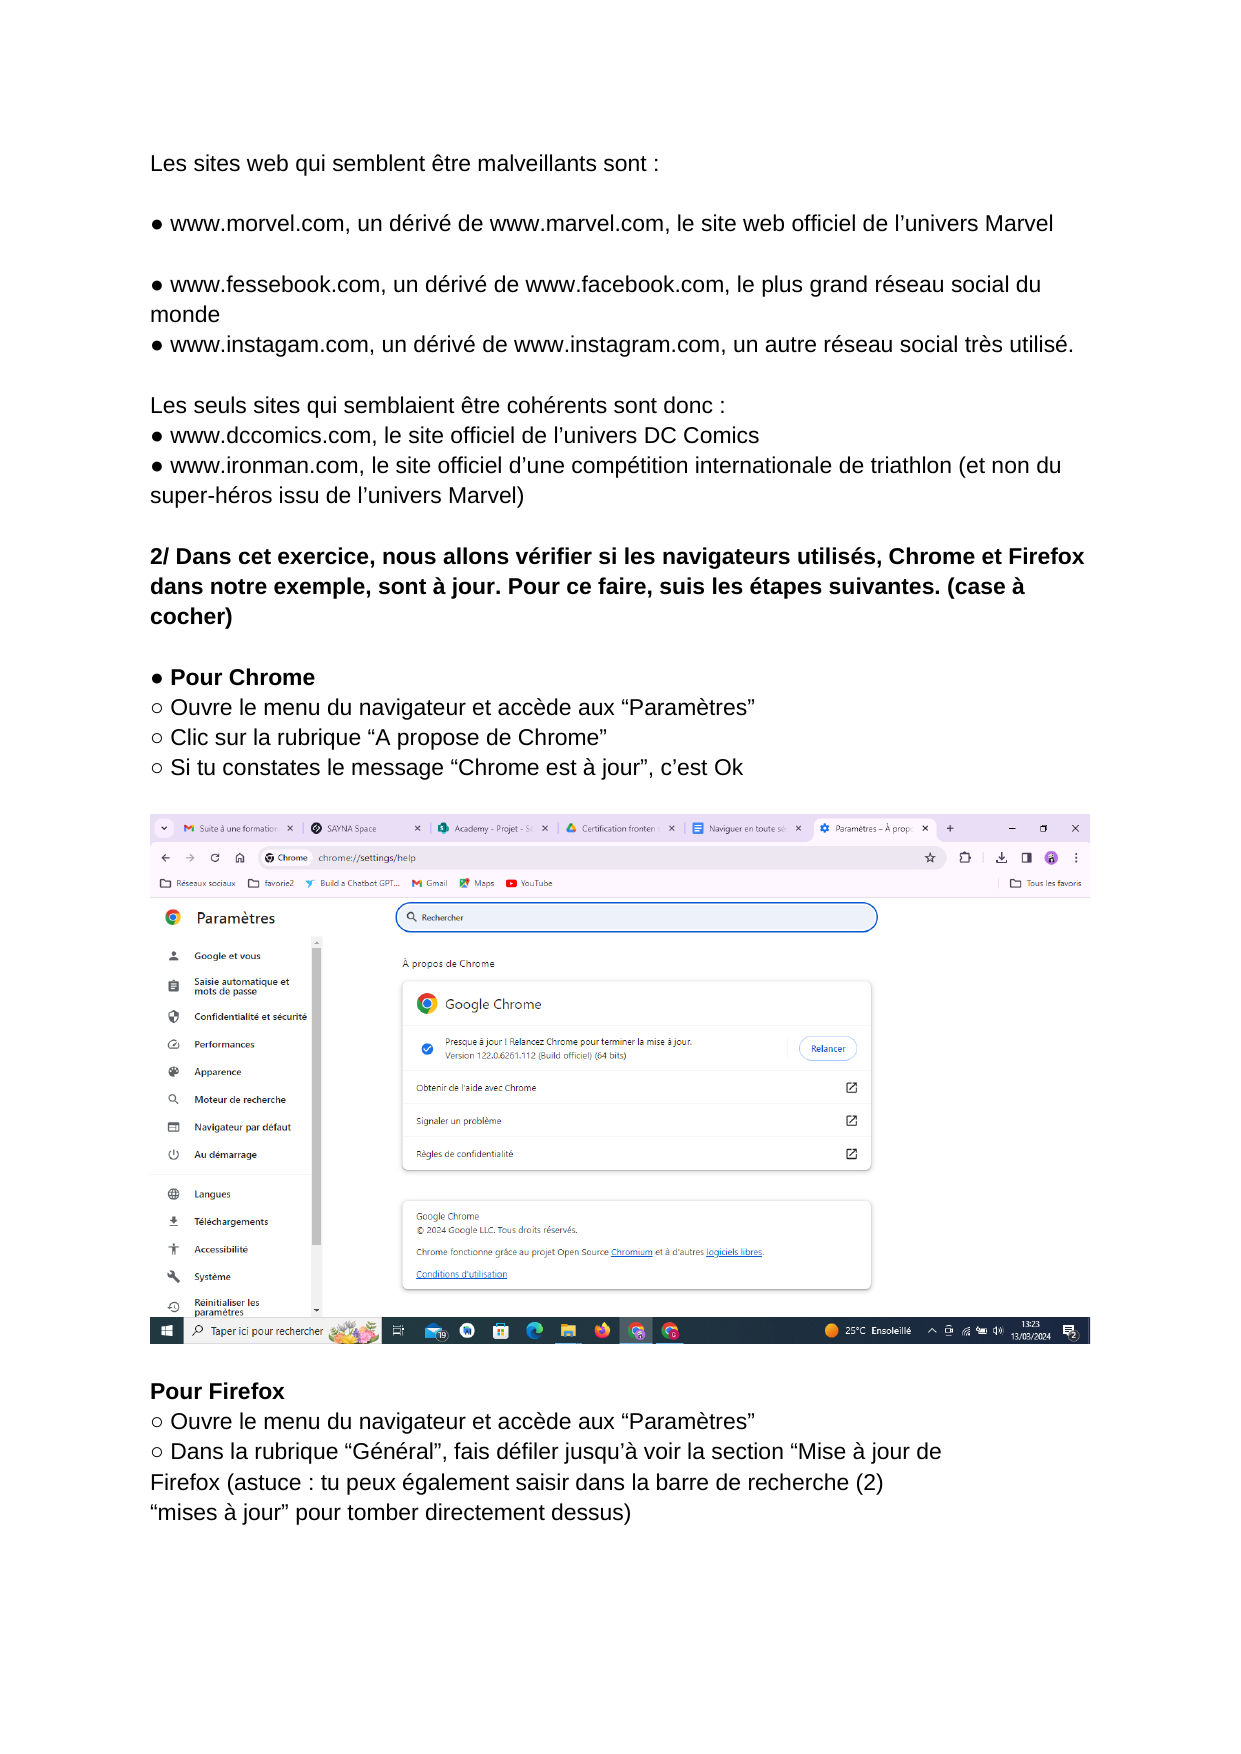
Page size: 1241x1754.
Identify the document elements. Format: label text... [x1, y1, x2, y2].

text ○ Ouvre le menu du navigateur et accède aux “Paramètres” [150, 1408, 1090, 1434]
text ○ Ouvre le menu du navigateur et accède aux “Paramètres” [150, 694, 1090, 720]
text Pour Firefox [150, 1378, 1090, 1404]
text Les sites web qui semblent être malveillants sont : [150, 150, 1090, 176]
text ○ Si tu constates le message “Chrome est à jour”, c’est Ok [150, 754, 1090, 781]
text “mises à jour” pour tomber directement dessus) [150, 1499, 1090, 1525]
text ● www.morvel.com, un dérivé de www.marvel.com, le site web officiel de l’univers Marvel [150, 210, 1090, 237]
text Firefox (astuce : tu peux également saisir dans la barre de recherche (2) [150, 1468, 1090, 1495]
text ● www.ironman.com, le site officiel d’une compétition internationale de triathlon (et non du super-héros issu de l’univers Marvel) [150, 452, 1090, 509]
picture [150, 814, 1091, 1344]
text ● www.instagam.com, un dérivé de www.instagram.com, un autre réseau social très utilisé. [150, 331, 1090, 358]
text 2/ Dans cet exercice, nous allons vérifier si les navigateurs utilisés, Chrome et Firefox [150, 543, 1090, 569]
text ● www.dccomics.com, le site officiel de l’univers DC Comics [150, 422, 1090, 448]
text ● Pour Chrome [150, 663, 1090, 690]
text ● www.fessebook.com, un dérivé de www.facebook.com, le plus grand réseau social du monde [150, 271, 1090, 327]
text ○ Dans la rubrique “Général”, fais défiler jusqu’à voir la section “Mise à jour de [150, 1438, 1090, 1464]
text dans notre exemple, sont à jour. Pour ce faire, suis les étapes suivantes. (case à cocher) [150, 573, 1090, 629]
text Les seuls sites qui semblaient être cohérents sont donc : [150, 392, 1090, 418]
text ○ Clic sur la rubrique “A propose de Chrome” [150, 724, 1090, 750]
